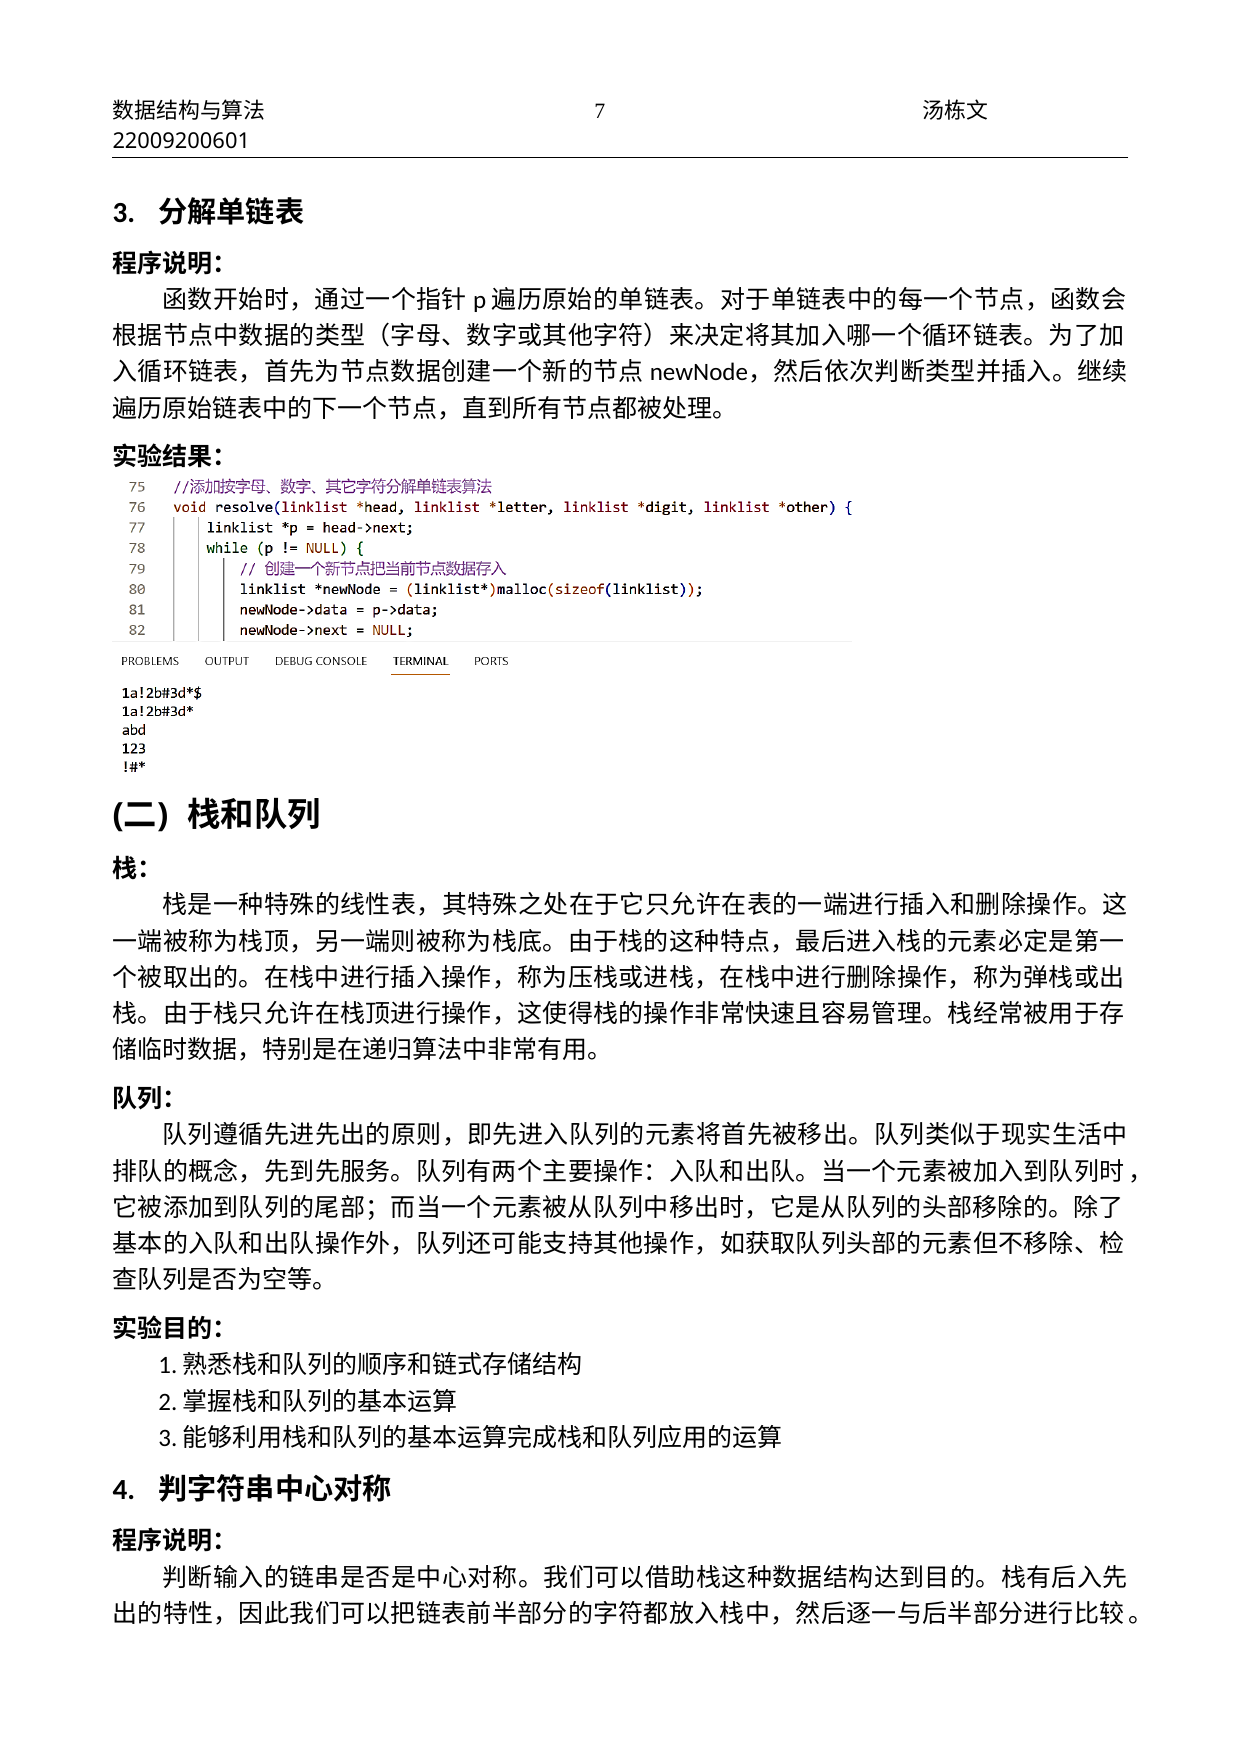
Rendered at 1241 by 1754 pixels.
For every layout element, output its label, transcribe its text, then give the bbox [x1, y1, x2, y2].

text 实验目的： [112, 1308, 1128, 1345]
text 栈： [112, 848, 1128, 885]
text 队列： [112, 1078, 1128, 1115]
text 栈是一种特殊的线性表，其特殊之处在于它只允许在表的一端进行插入和删除操作。这一端被称为栈顶，另一端则被称为栈底。由于栈的这种特点，最后进入栈的元素必定是第一个被取出的。在栈中进行插入操作，称为压栈或进栈，在栈中进行删除操作，称为弹栈或出栈。由于栈只允许在栈顶进行操作，这使得栈的操作非常快速且容易管理。栈经常被用于存储临时数据，特别是在递归算法中非常有用。 [112, 885, 1128, 1066]
subtitle 判字符串中心对称 [112, 1466, 1128, 1508]
text 3. 能够利用栈和队列的基本运算完成栈和队列应用的运算 [158, 1417, 1128, 1453]
text 2. 掌握栈和队列的基本运算 [158, 1381, 1128, 1417]
text 实验结果： [112, 437, 1128, 473]
picture [112, 474, 852, 774]
text 队列遵循先进先出的原则，即先进入队列的元素将首先被移出。队列类似于现实生活中排队的概念，先到先服务。队列有两个主要操作：入队和出队。当一个元素被加入到队列时，它被添加到队列的尾部；而当一个元素被从队列中移出时，它是从队列的头部移除的。除了基本的入队和出队操作外，队列还可能支持其他操作，如获取队列头部的元素但不移除、检查队列是否为空等。 [112, 1115, 1128, 1296]
text 1. 熟悉栈和队列的顺序和链式存储结构 [158, 1345, 1128, 1381]
subtitle 分解单链表 [112, 188, 1128, 231]
text 程序说明： [112, 1521, 1128, 1557]
text 函数开始时，通过一个指针p遍历原始的单链表。对于单链表中的每一个节点，函数会根据节点中数据的类型（字母、数字或其他字符）来决定将其加入哪一个循环链表。为了加入循环链表，首先为节点数据创建一个新的节点newNode，然后依次判断类型并插入。继续遍历原始链表中的下一个节点，直到所有节点都被处理。 [112, 279, 1128, 424]
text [112, 1557, 1128, 1629]
text 程序说明： [112, 243, 1128, 279]
